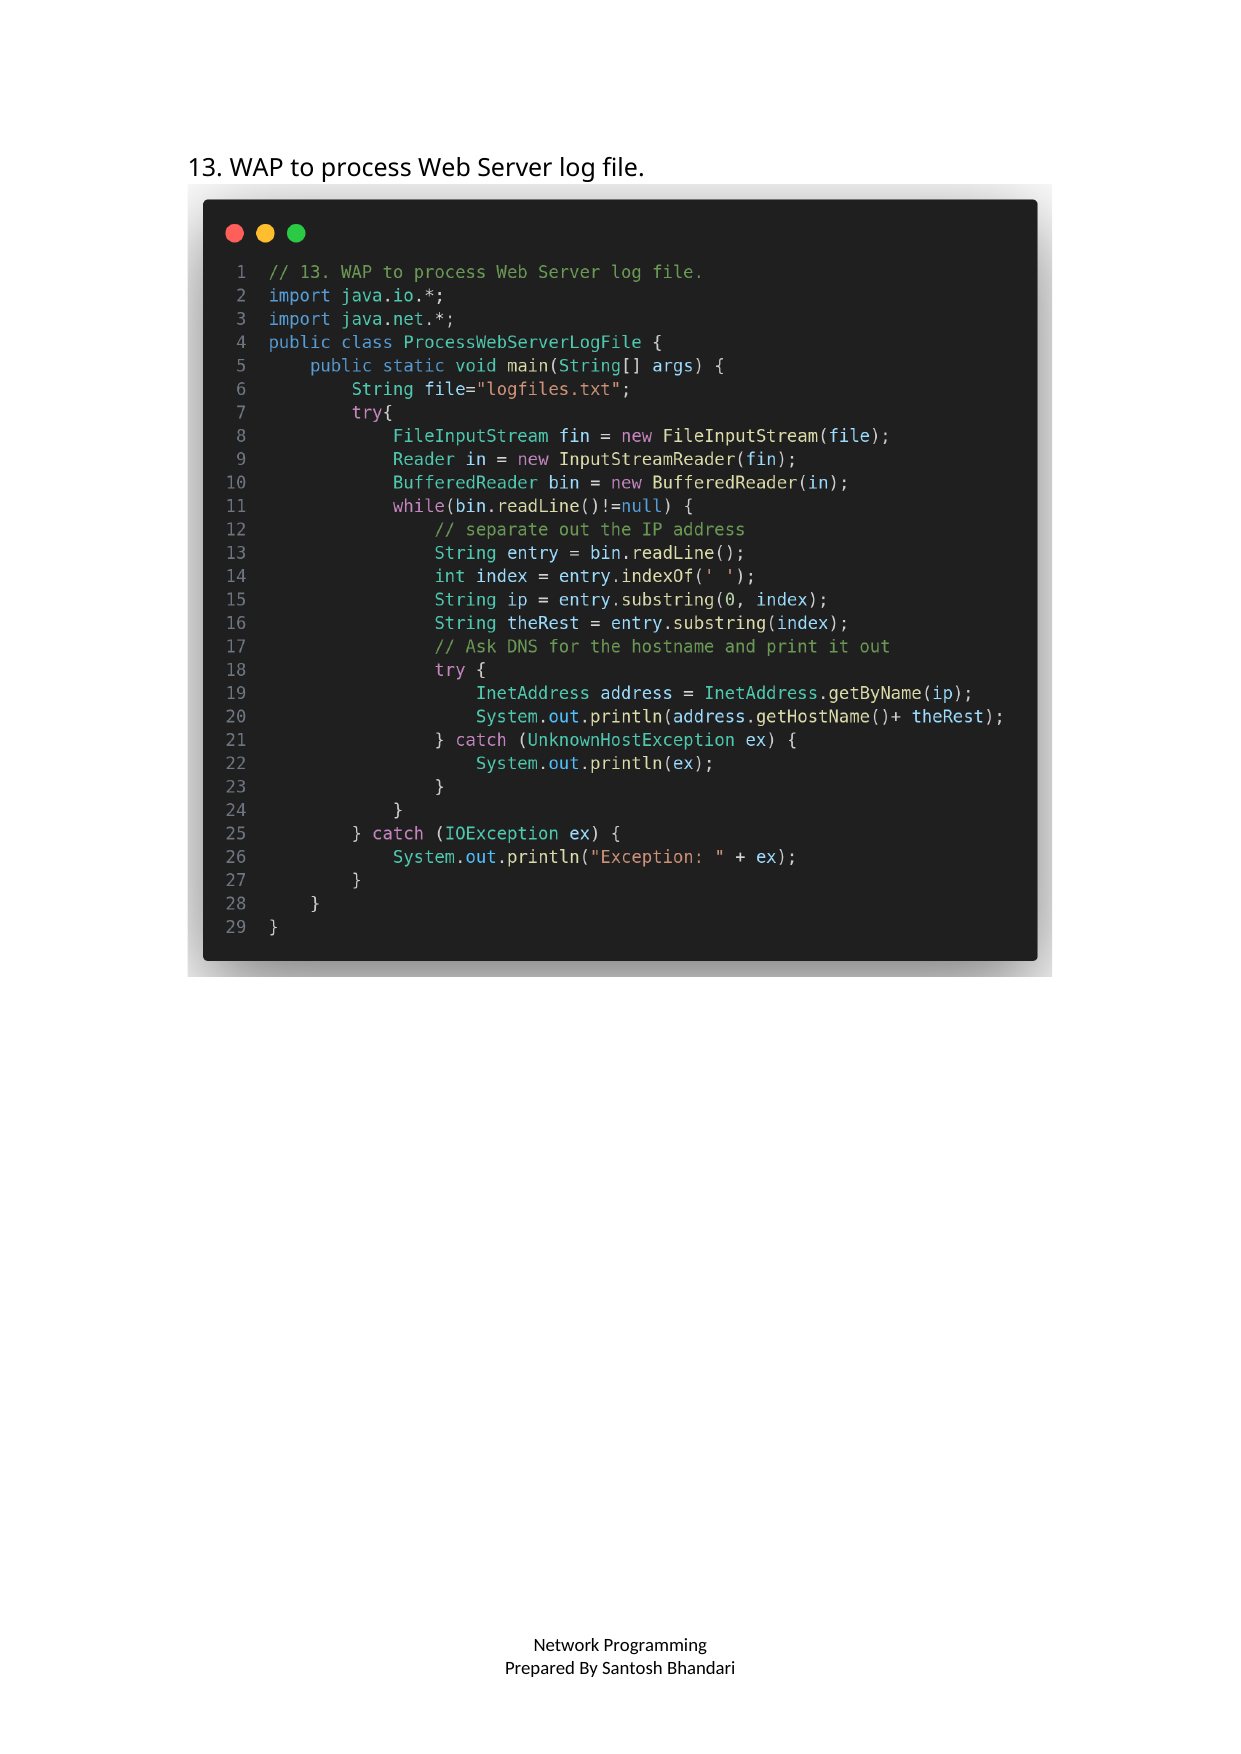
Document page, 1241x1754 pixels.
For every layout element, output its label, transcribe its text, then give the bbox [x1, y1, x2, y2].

list WAP to process Web Server log file. [187, 150, 1053, 184]
picture [187, 184, 1053, 977]
